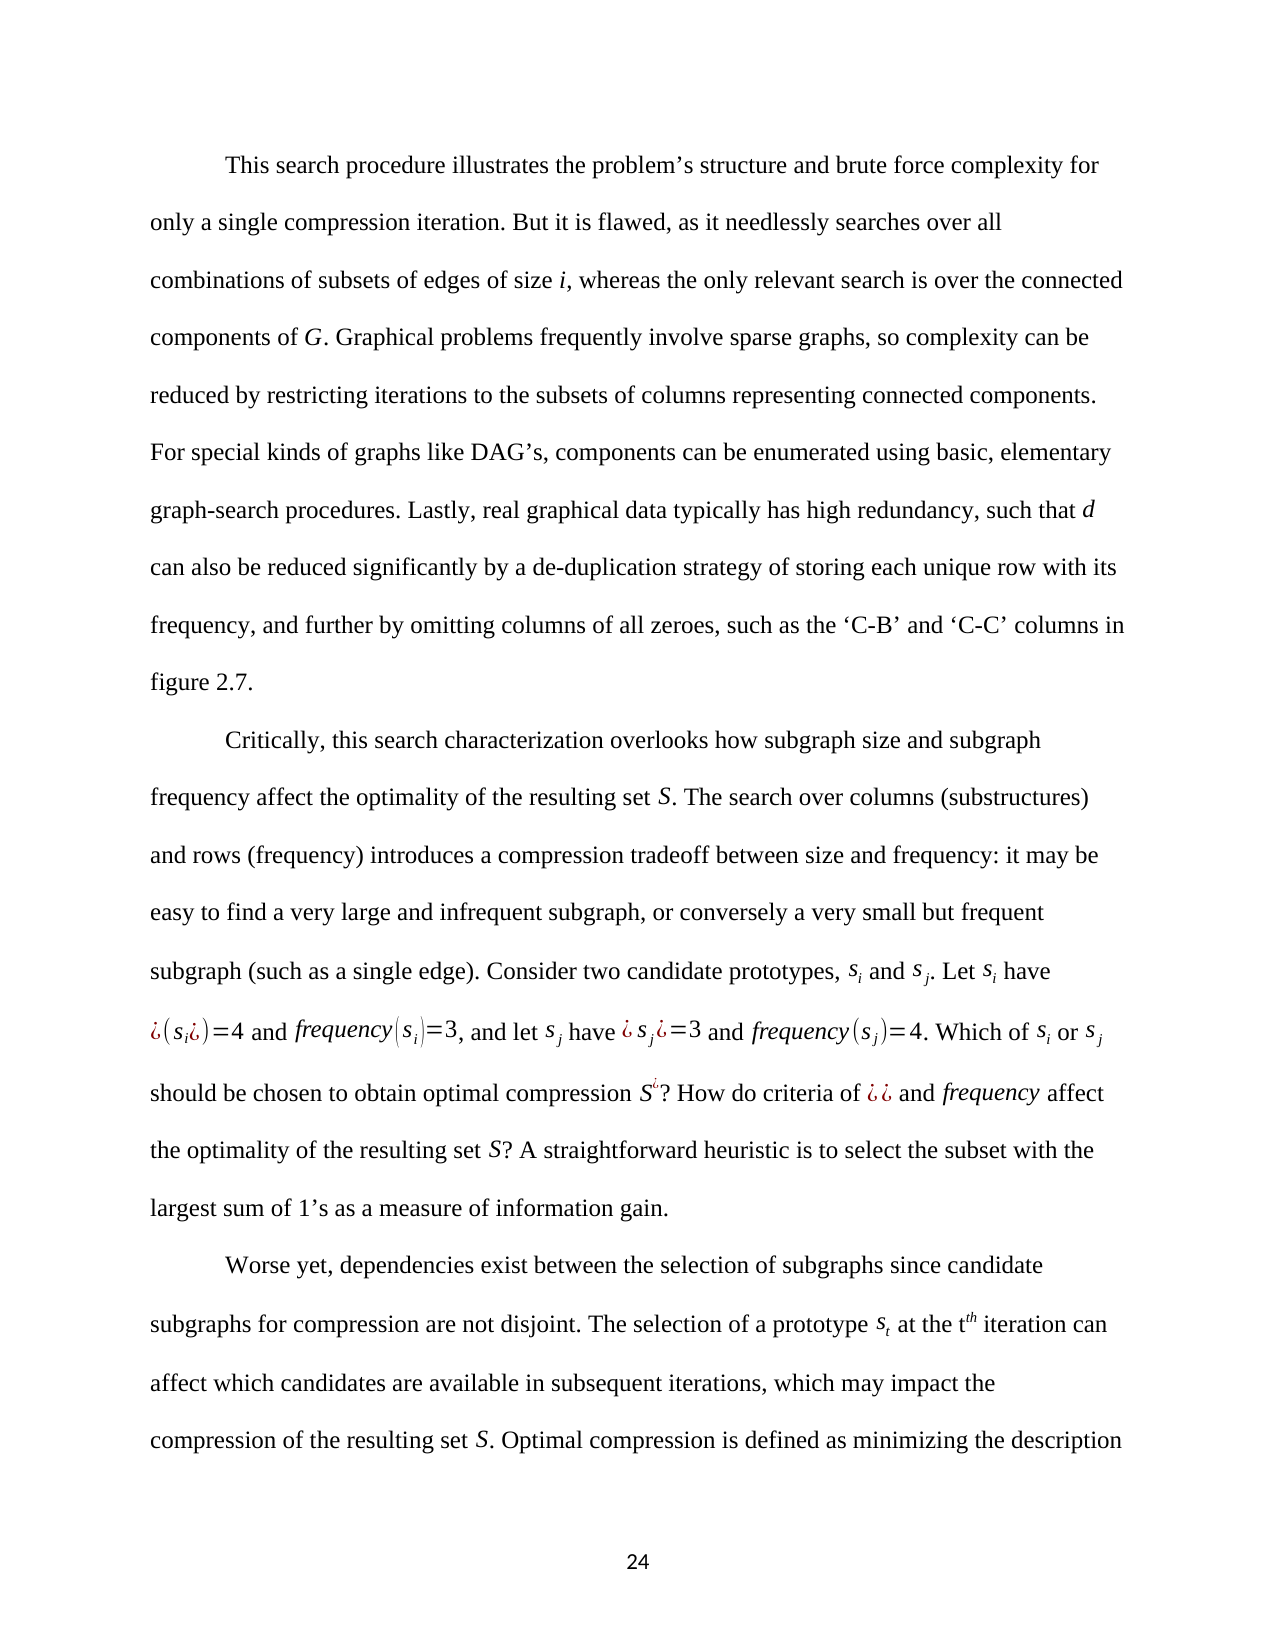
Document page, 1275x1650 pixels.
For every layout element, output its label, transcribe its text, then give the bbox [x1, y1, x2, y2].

text Critically, this search characterization overlooks how subgraph size and subgraph frequency affect the optimality of the resulting set . The search over columns (substructures) and rows (frequency) introduces a compression tradeoff between size and frequency: it may be easy to find a very large and infrequent subgraph, or conversely a very small but frequent subgraph (such as a single edge). Consider two candidate prototypes, and . Let have and , and let have and . Which of or should be chosen to obtain optimal compression ? How do criteria of and affect the optimality of the resulting set ? A straightforward heuristic is to select the subset with the largest sum of 1’s as a measure of information gain. [150, 725, 1125, 1222]
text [150, 1250, 1125, 1454]
text This search procedure illustrates the problem’s structure and brute force complexity for only a single compression iteration. But it is flawed, as it needlessly searches over all combinations of subsets of edges of size i, whereas the only relevant search is over the connected components of . Graphical problems frequently involve sparse graphs, so complexity can be reduced by restricting iterations to the subsets of columns representing connected components. For special kinds of graphs like DAG’s, components can be enumerated using basic, elementary graph-search procedures. Lastly, real graphical data typically has high redundancy, such that can also be reduced significantly by a de-duplication strategy of storing each unique row with its frequency, and further by omitting columns of all zeroes, such as the ‘C-B’ and ‘C-C’ columns in figure 2.7. [150, 150, 1125, 696]
